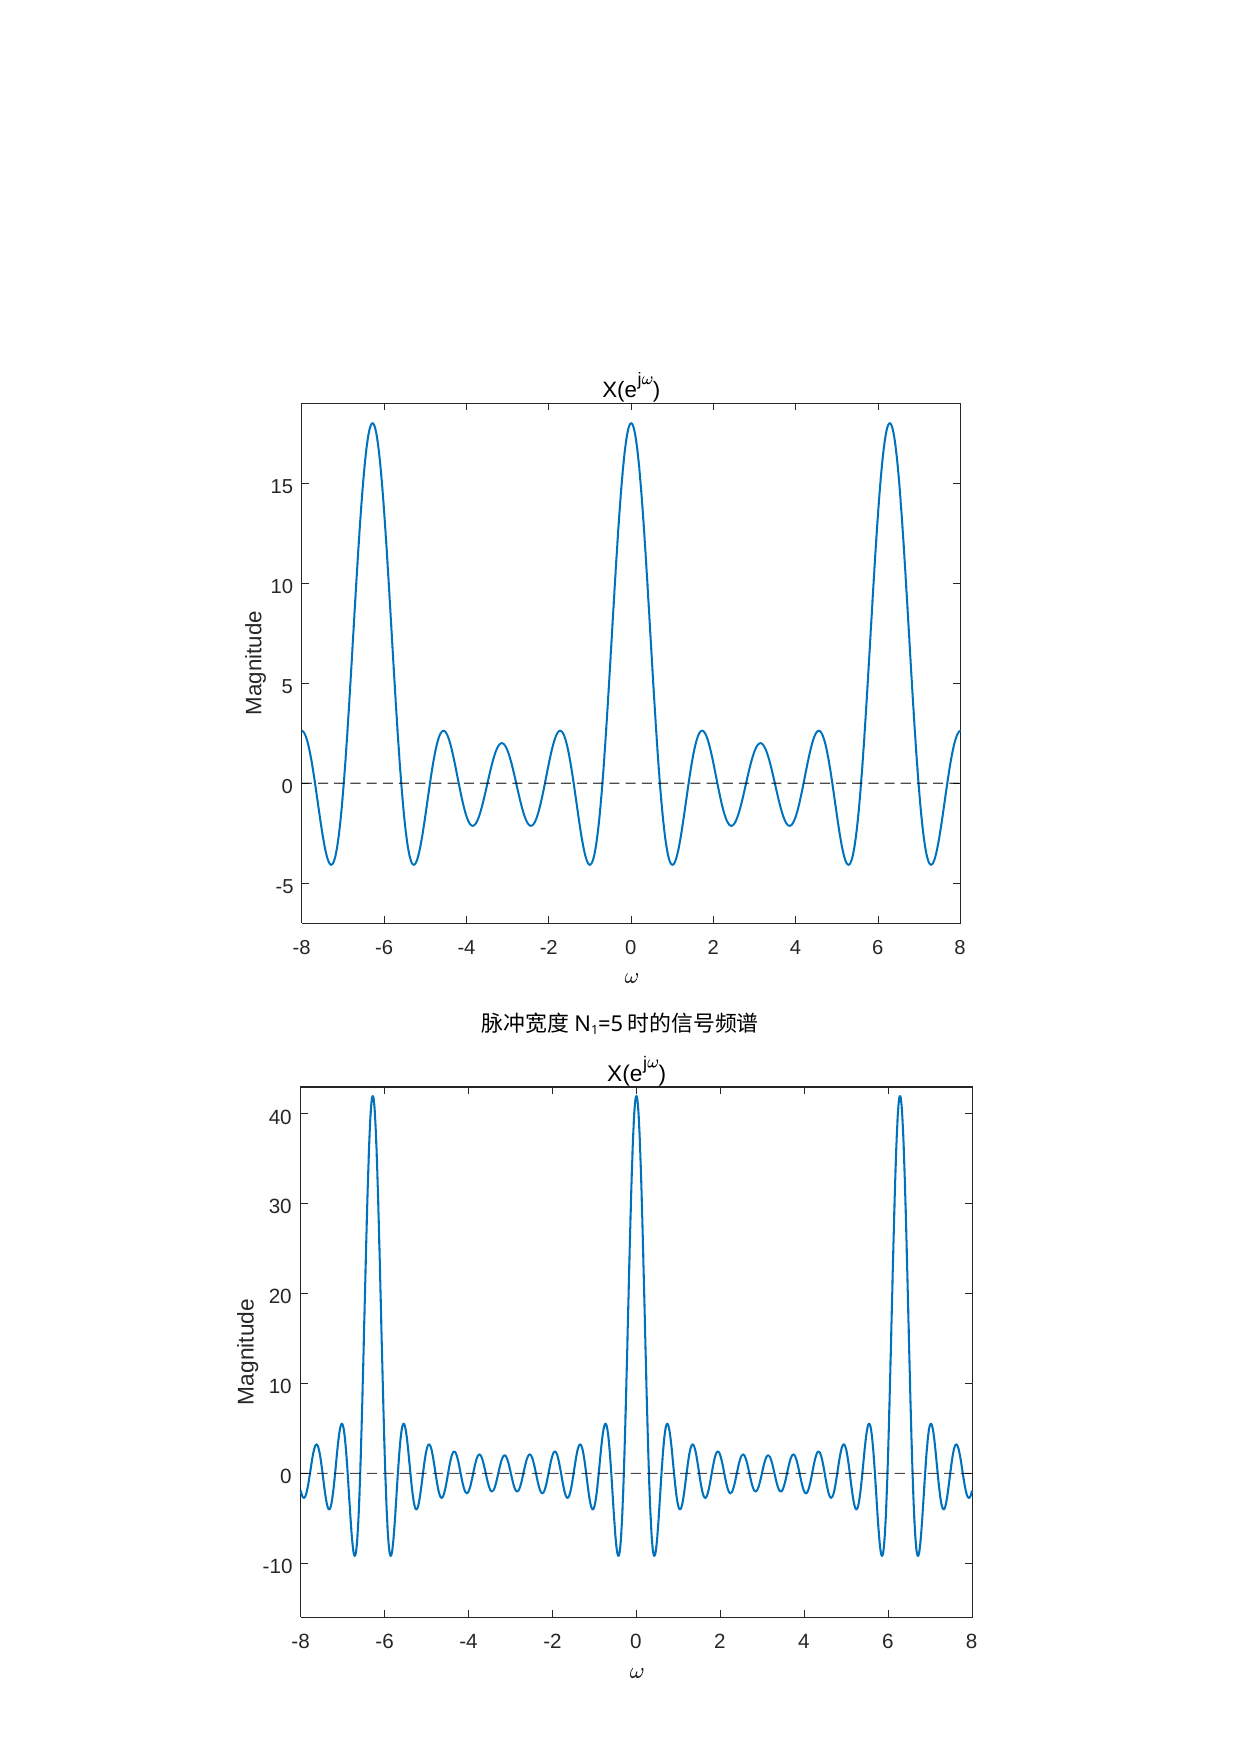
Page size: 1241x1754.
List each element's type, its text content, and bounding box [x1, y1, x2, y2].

text 脉冲宽度 N1=5时的信号频谱 [187, 356, 1053, 1038]
